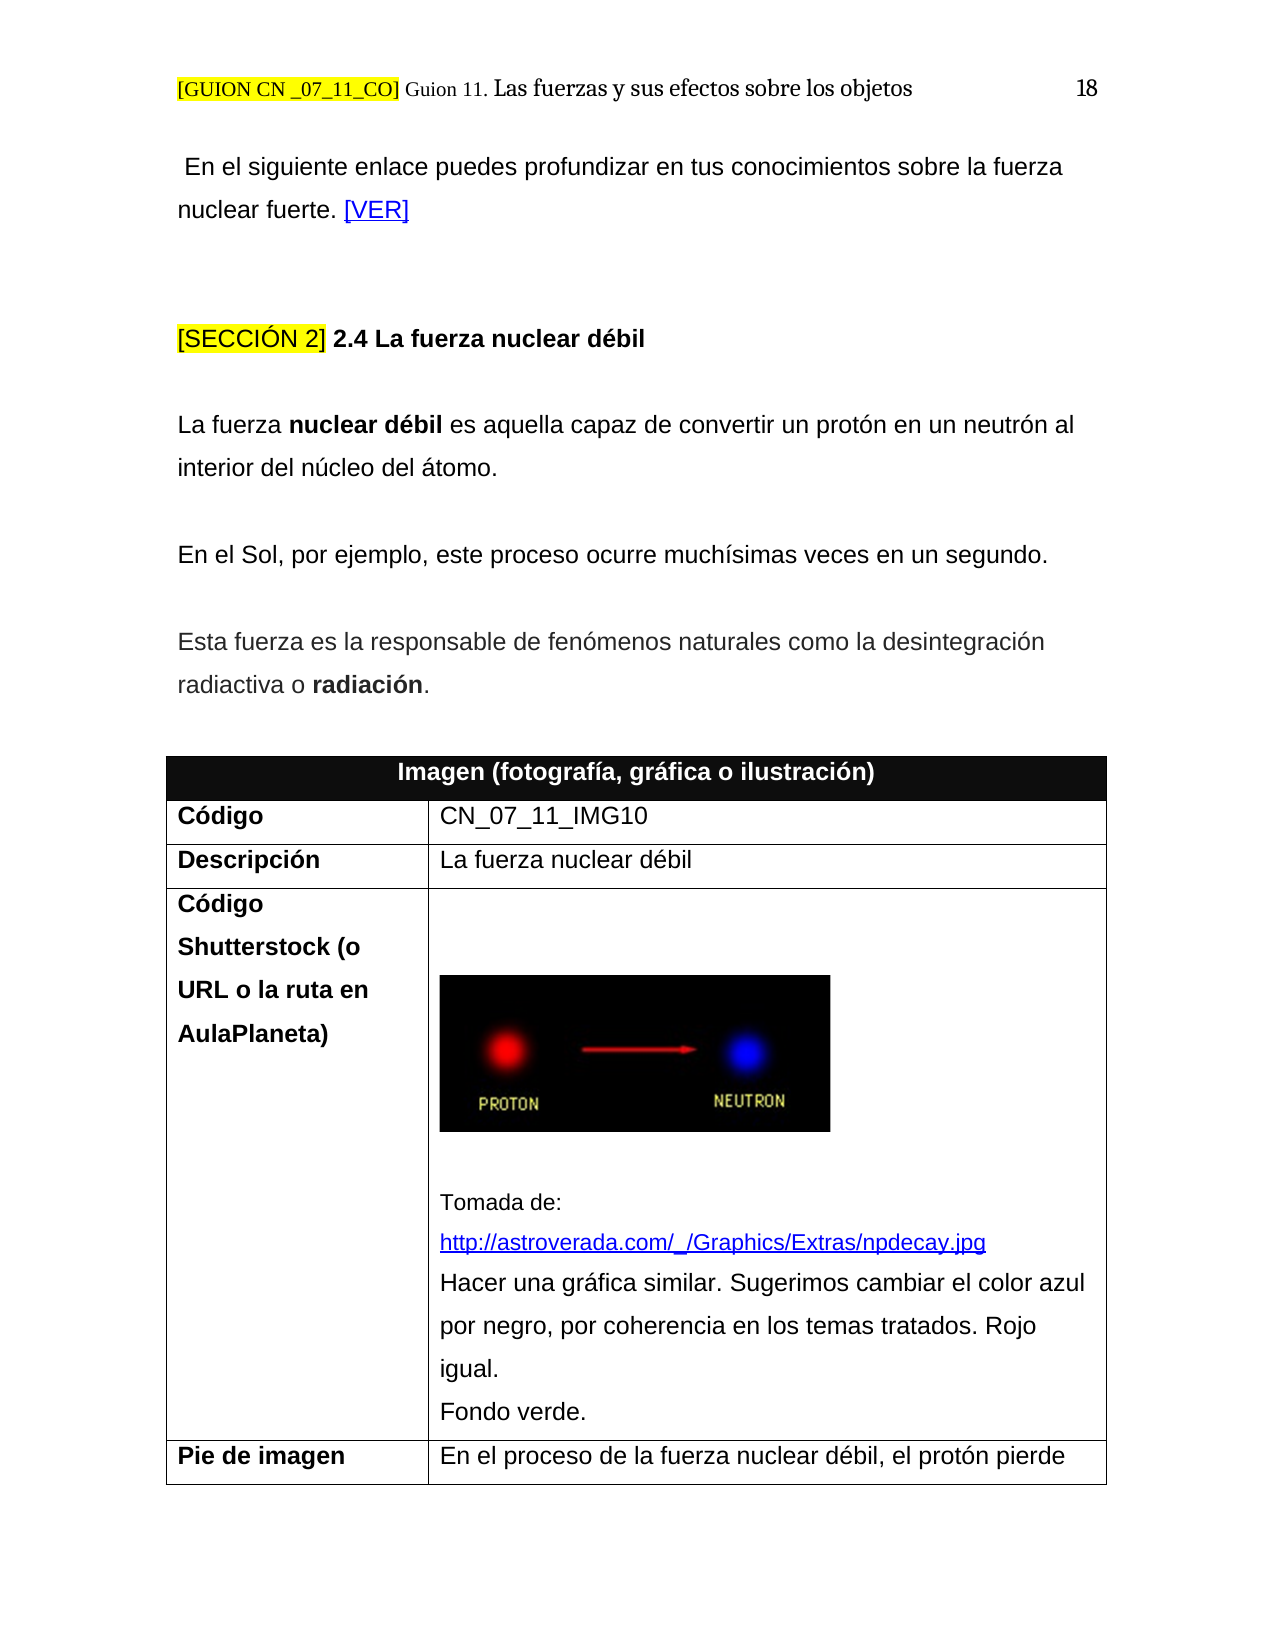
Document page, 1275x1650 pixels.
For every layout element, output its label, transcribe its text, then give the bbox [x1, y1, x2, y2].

table_cell Código Shutterstock (o URL o la ruta en AulaPlaneta) [167, 889, 428, 1440]
text En el siguiente enlace puedes profundizar en tus conocimientos sobre la fuerza nuclear fuerte. [VER] [177, 152, 1098, 223]
table_cell Descripción [167, 845, 428, 888]
table_cell Pie de imagen [167, 1441, 428, 1484]
table_cell Código [167, 801, 428, 844]
table_cell Tomada de: http://astroverada.com/_/Graphics/Extras/npdecay.jpg Hacer una gráfica similar. Sugerimos cambiar el color azul por negro, por coherencia en los temas tratados. Rojo igual. Fondo verde. [429, 889, 1106, 1440]
picture [439, 975, 831, 1132]
text Esta fuerza es la responsable de fenómenos naturales como la desintegración radiactiva o radiación. [177, 627, 1098, 698]
table_header Imagen (fotografía, gráfica o ilustración) [167, 757, 1106, 800]
table_cell La fuerza nuclear débil [429, 845, 1106, 888]
text [SECCIÓN 2] 2.4 La fuerza nuclear débil [326, 324, 1098, 353]
table_cell CN_07_11_IMG10 [429, 801, 1106, 844]
text La fuerza nuclear débil es aquella capaz de convertir un protón en un neutrón al interior del núcleo del átomo. [177, 410, 1098, 482]
text En el Sol, por ejemplo, este proceso ocurre muchísimas veces en un segundo. [177, 540, 1098, 569]
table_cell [429, 1441, 1106, 1484]
